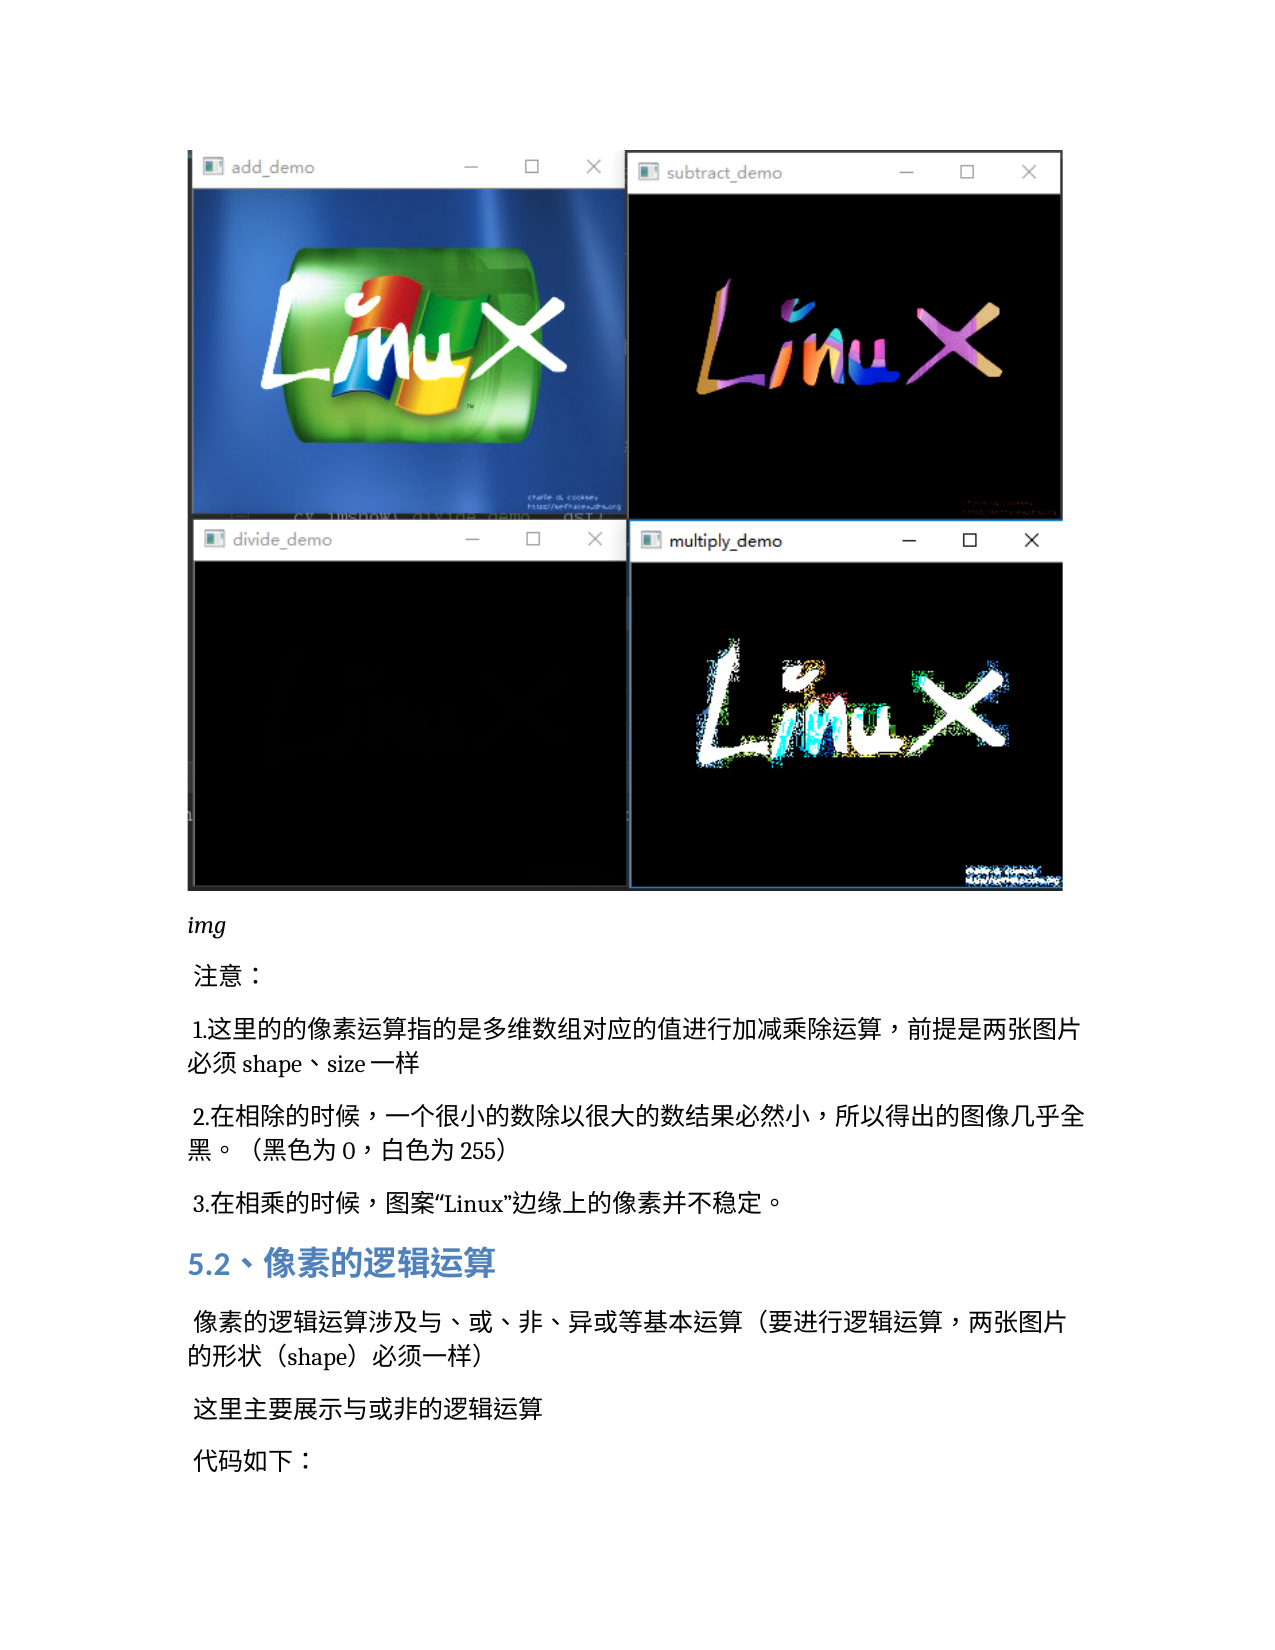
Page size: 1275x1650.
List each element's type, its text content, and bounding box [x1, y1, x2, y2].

picture [187, 150, 1063, 891]
subtitle 5.2、像素的逻辑运算 [187, 1240, 1087, 1286]
text ​ 像素的逻辑运算涉及与、或、非、异或等基本运算（要进行逻辑运算，两张图片的形状（shape）必须一样） [187, 1304, 1087, 1372]
text ​ 注意： [187, 959, 1087, 993]
text ​ 1.这里的的像素运算指的是多维数组对应的值进行加减乘除运算，前提是两张图片必须shape、size一样 [187, 1012, 1087, 1080]
text ​ 代码如下： [187, 1444, 1087, 1478]
text ​ 这里主要展示与或非的逻辑运算 [187, 1391, 1087, 1425]
text ​ 2.在相除的时候，一个很小的数除以很大的数结果必然小，所以得出的图像几乎全黑。（黑色为0，白色为255） [187, 1098, 1087, 1167]
text img [187, 911, 1087, 940]
text ​ 3.在相乘的时候，图案“Linux”边缘上的像素并不稳定。 [187, 1185, 1087, 1219]
